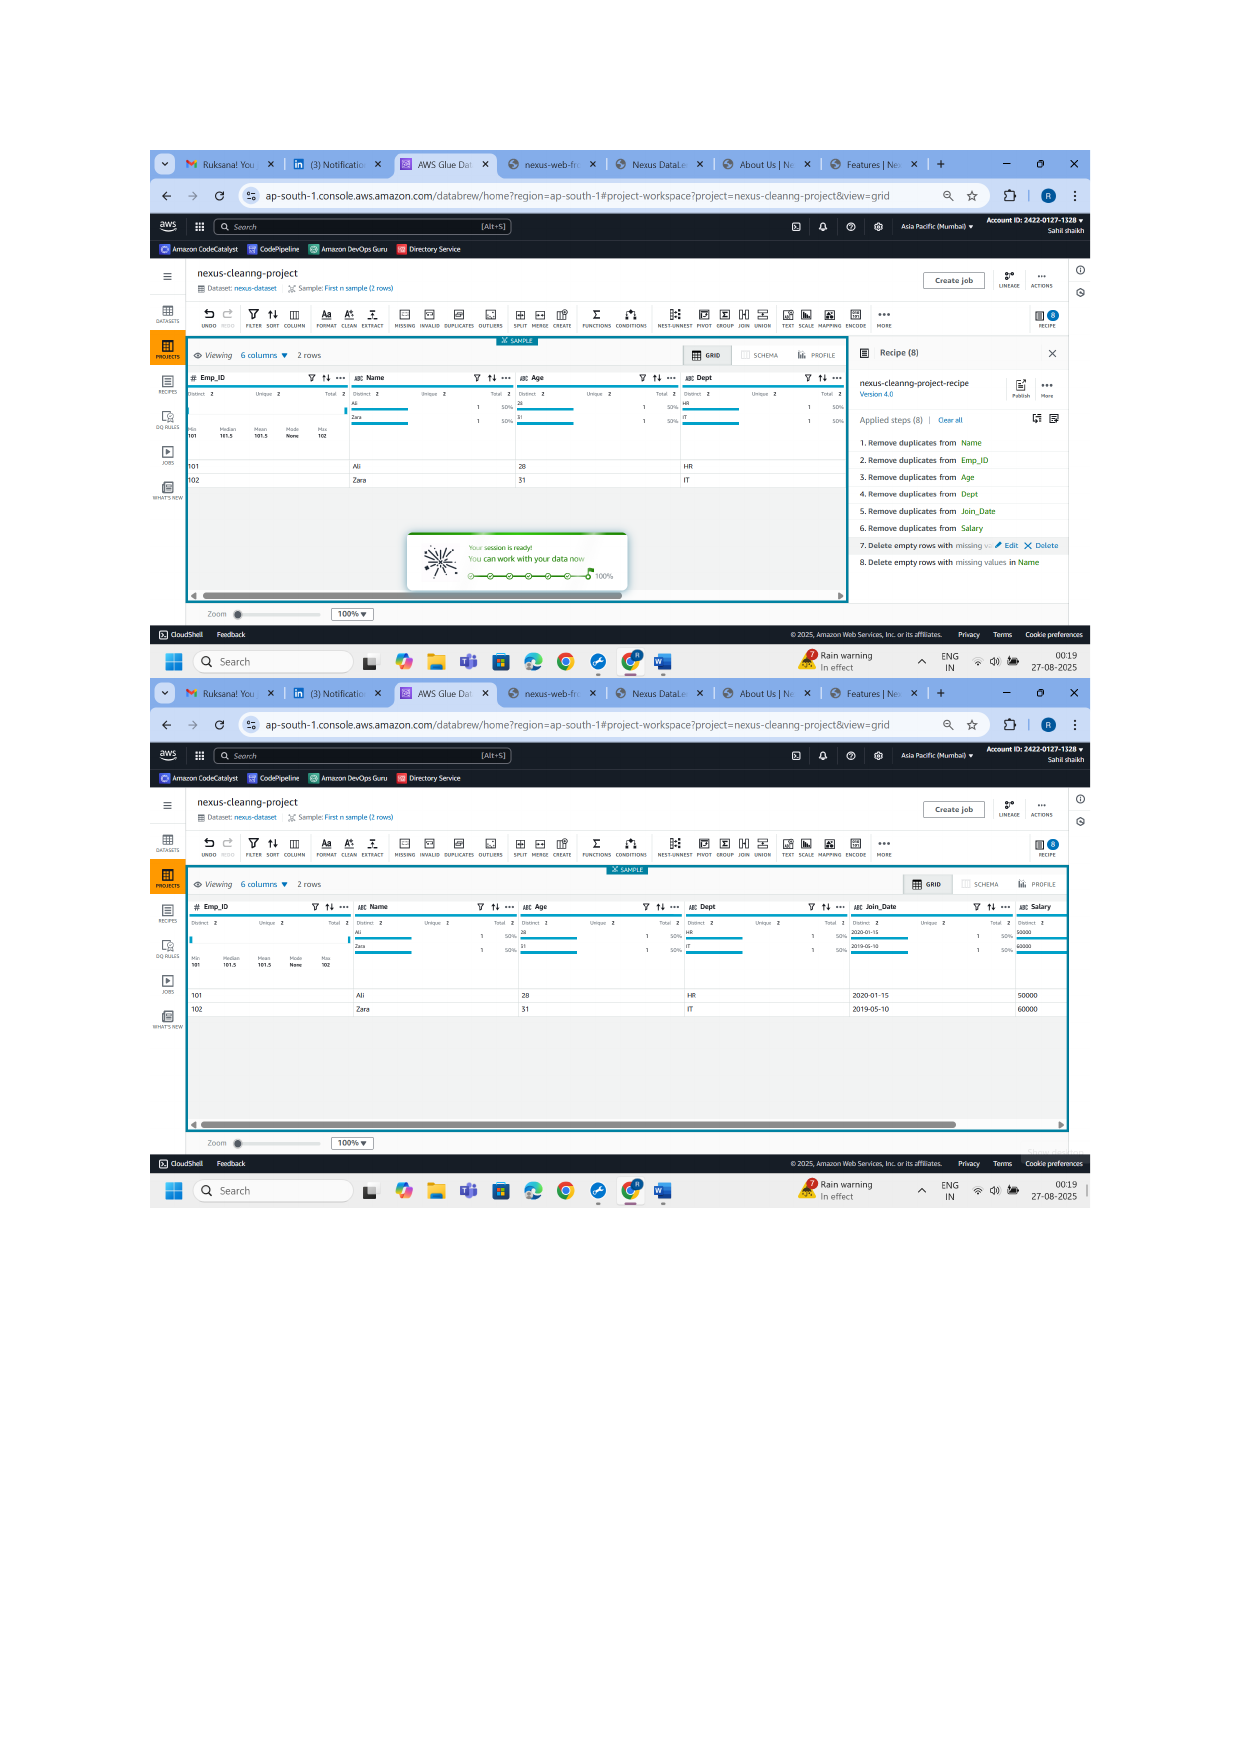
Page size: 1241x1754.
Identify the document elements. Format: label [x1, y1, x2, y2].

picture [150, 150, 1091, 1208]
